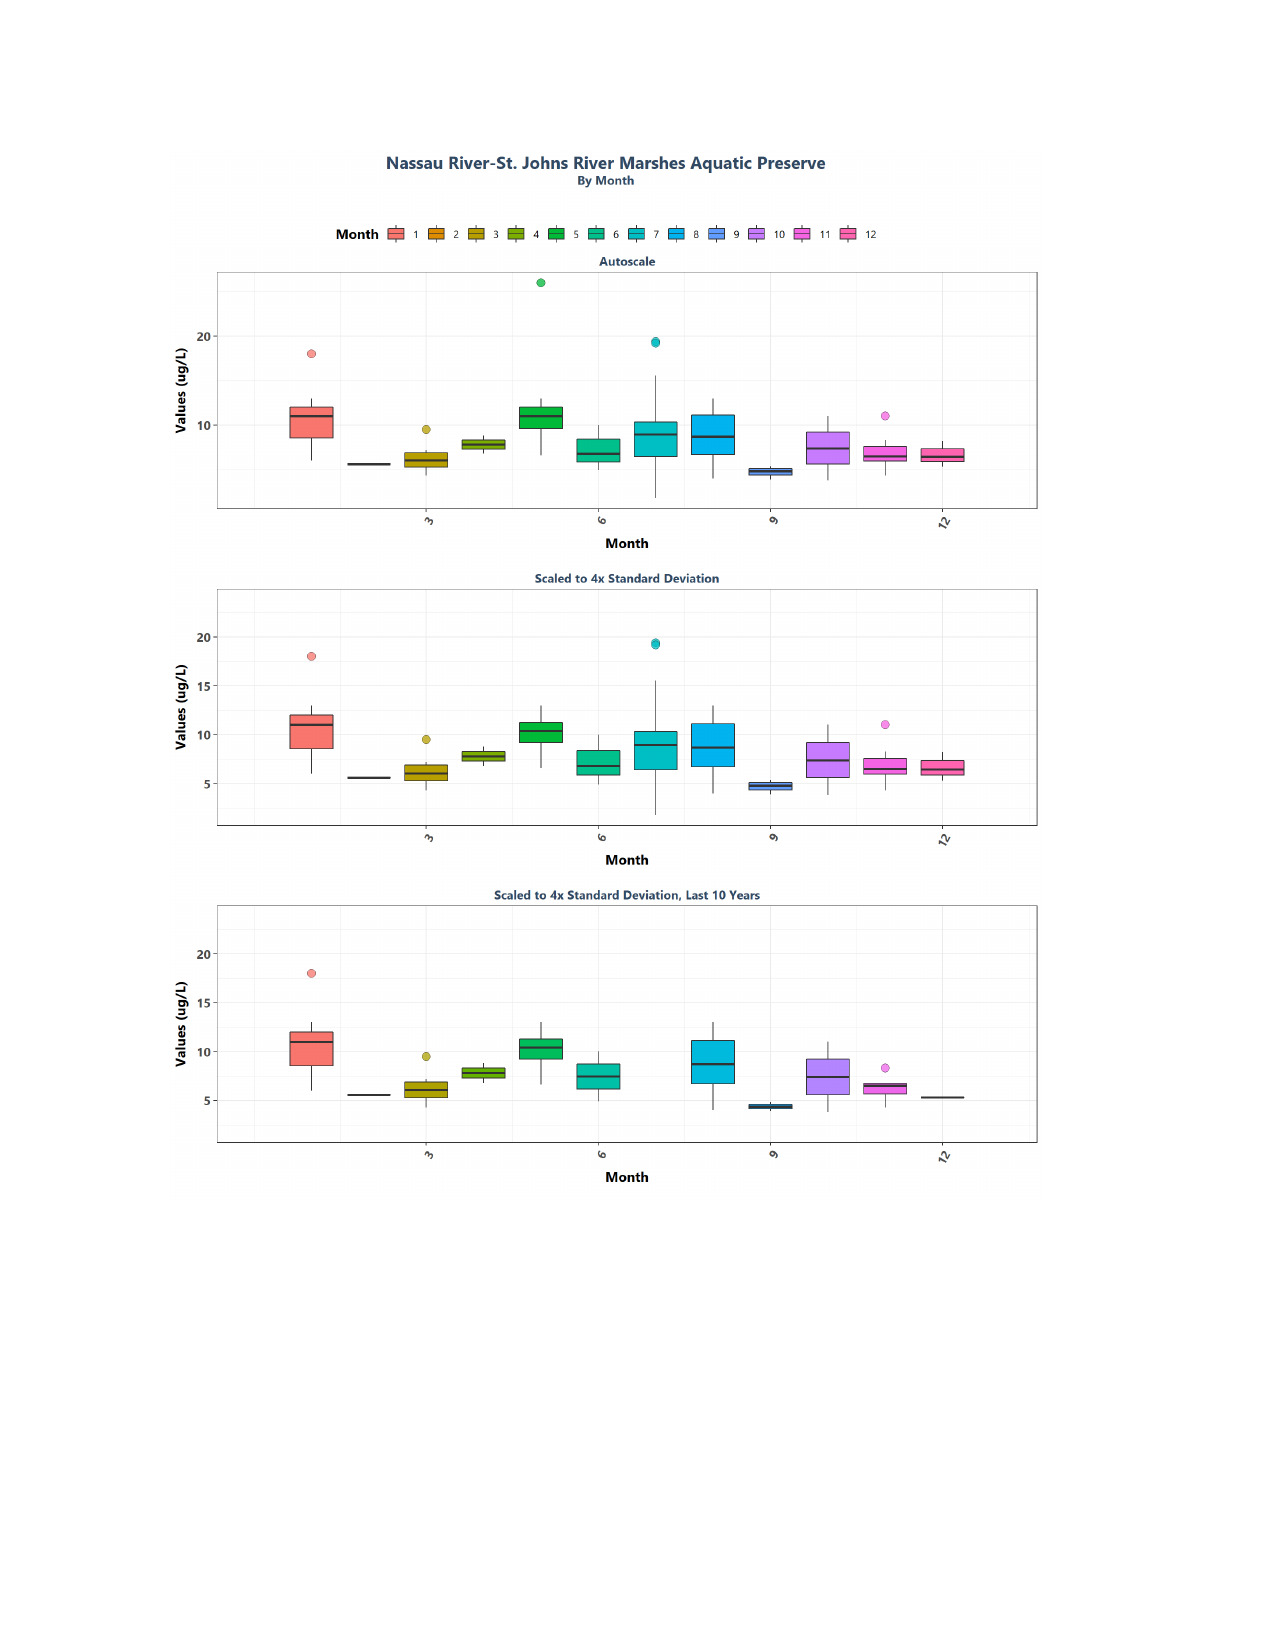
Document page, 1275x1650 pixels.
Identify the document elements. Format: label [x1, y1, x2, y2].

picture [168, 150, 1044, 1200]
